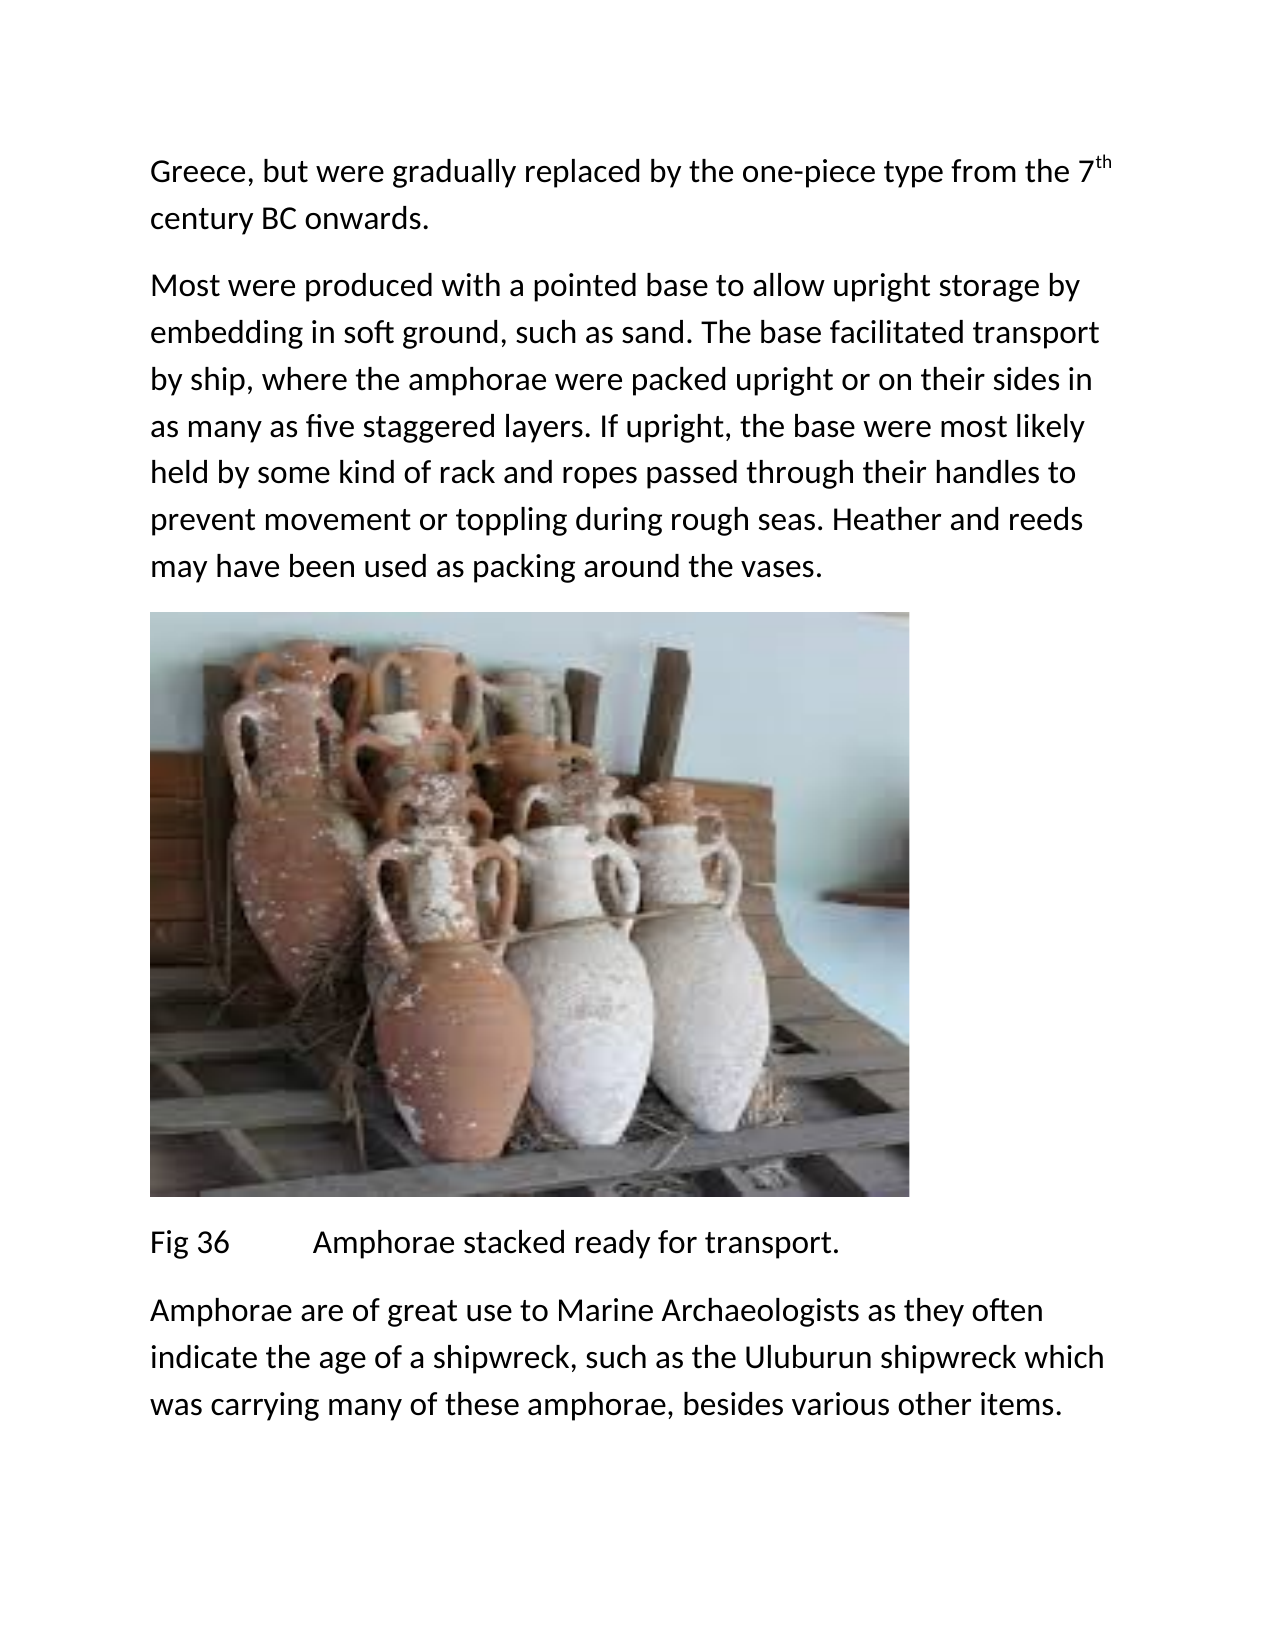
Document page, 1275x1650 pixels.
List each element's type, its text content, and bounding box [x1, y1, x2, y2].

picture [150, 612, 910, 1197]
text Fig 36 Amphorae stacked ready for transport. [150, 1221, 1125, 1262]
text Most were produced with a pointed base to allow upright storage by embedding in soft ground, such as sand. The base facilitated transport by ship, where the amphorae were packed upright or on their sides in as many as five staggered layers. If upright, the base were most likely held by some kind of rack and ropes passed through their handles to prevent movement or toppling during rough seas. Heather and reeds may have been used as packing around the vases. [150, 264, 1125, 586]
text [150, 150, 1125, 237]
text Amphorae are of great use to Marine Archaeologists as they often indicate the age of a shipwreck, such as the Uluburun shipwreck which was carrying many of these amphorae, besides various other items. [150, 1289, 1125, 1423]
